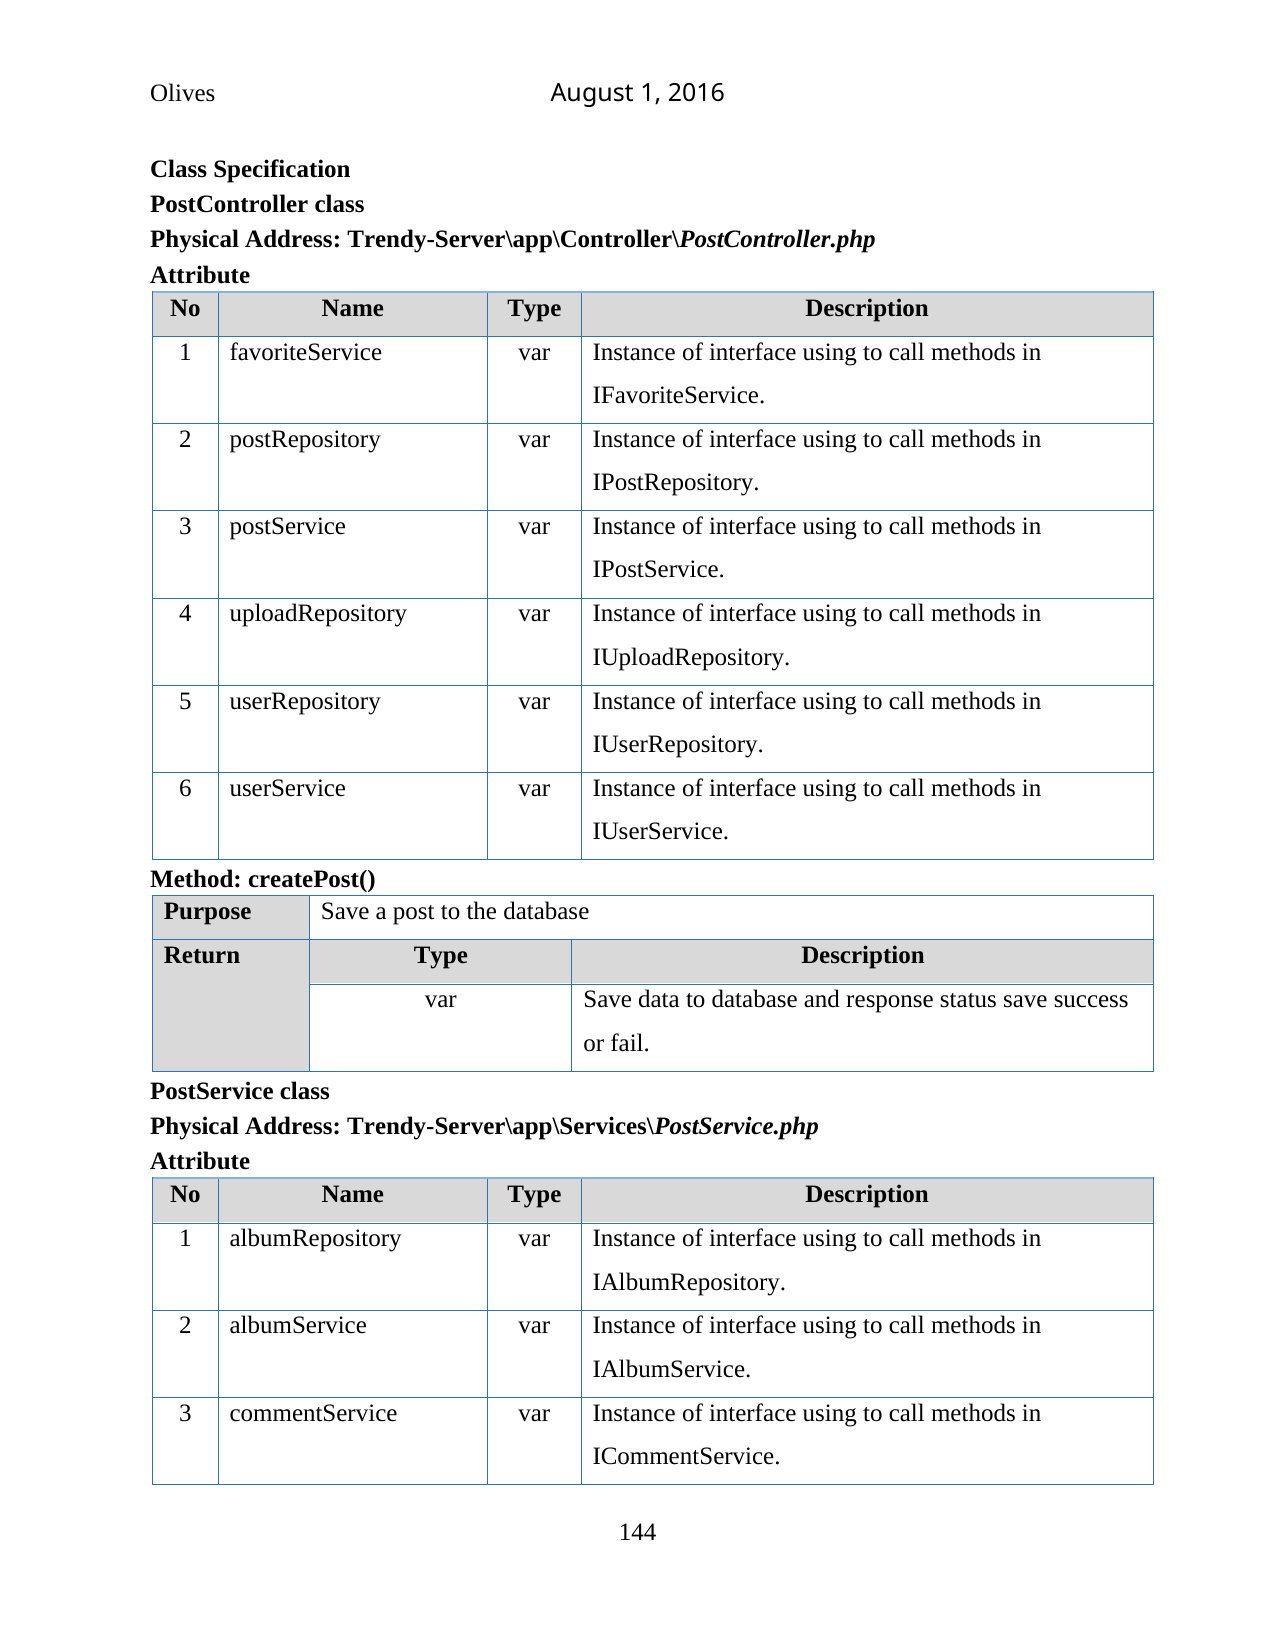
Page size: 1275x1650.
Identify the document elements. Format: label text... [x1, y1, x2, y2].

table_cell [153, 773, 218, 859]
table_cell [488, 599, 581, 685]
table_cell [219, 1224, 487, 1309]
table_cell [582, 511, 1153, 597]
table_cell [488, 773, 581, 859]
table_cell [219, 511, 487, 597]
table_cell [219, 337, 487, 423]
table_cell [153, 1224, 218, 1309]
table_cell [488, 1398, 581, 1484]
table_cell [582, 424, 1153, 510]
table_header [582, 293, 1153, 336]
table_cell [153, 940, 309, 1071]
subtitle Method: createPost() [150, 864, 1125, 893]
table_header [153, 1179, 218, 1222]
subtitle Attribute [150, 1146, 1125, 1175]
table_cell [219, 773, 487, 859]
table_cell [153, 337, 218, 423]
subtitle Physical Address: Trendy-Server\app\Services\PostService.php [150, 1111, 1125, 1140]
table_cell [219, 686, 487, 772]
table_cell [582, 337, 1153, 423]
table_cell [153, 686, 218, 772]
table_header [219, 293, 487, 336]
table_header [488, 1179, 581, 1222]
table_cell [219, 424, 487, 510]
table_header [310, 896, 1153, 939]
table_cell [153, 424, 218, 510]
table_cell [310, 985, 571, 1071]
subtitle Physical Address: Trendy-Server\app\Controller\PostController.php [150, 224, 1125, 253]
subtitle PostService class [150, 1076, 1125, 1104]
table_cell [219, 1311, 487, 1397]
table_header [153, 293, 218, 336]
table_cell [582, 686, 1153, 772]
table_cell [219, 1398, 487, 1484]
subtitle PostController class [150, 189, 1125, 218]
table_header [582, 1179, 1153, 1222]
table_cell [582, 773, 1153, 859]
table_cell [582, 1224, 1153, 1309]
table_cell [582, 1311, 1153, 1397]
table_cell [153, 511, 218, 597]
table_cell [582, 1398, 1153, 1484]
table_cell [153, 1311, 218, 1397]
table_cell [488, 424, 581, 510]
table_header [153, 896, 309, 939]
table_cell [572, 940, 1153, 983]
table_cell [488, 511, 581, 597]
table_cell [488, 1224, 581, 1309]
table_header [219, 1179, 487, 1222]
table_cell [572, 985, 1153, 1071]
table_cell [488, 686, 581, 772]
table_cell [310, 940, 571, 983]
subtitle Class Specification [150, 154, 1125, 183]
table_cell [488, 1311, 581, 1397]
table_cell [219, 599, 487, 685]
subtitle Attribute [150, 260, 1125, 288]
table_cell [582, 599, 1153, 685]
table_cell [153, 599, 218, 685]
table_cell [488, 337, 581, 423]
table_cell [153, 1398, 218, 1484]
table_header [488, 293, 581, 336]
